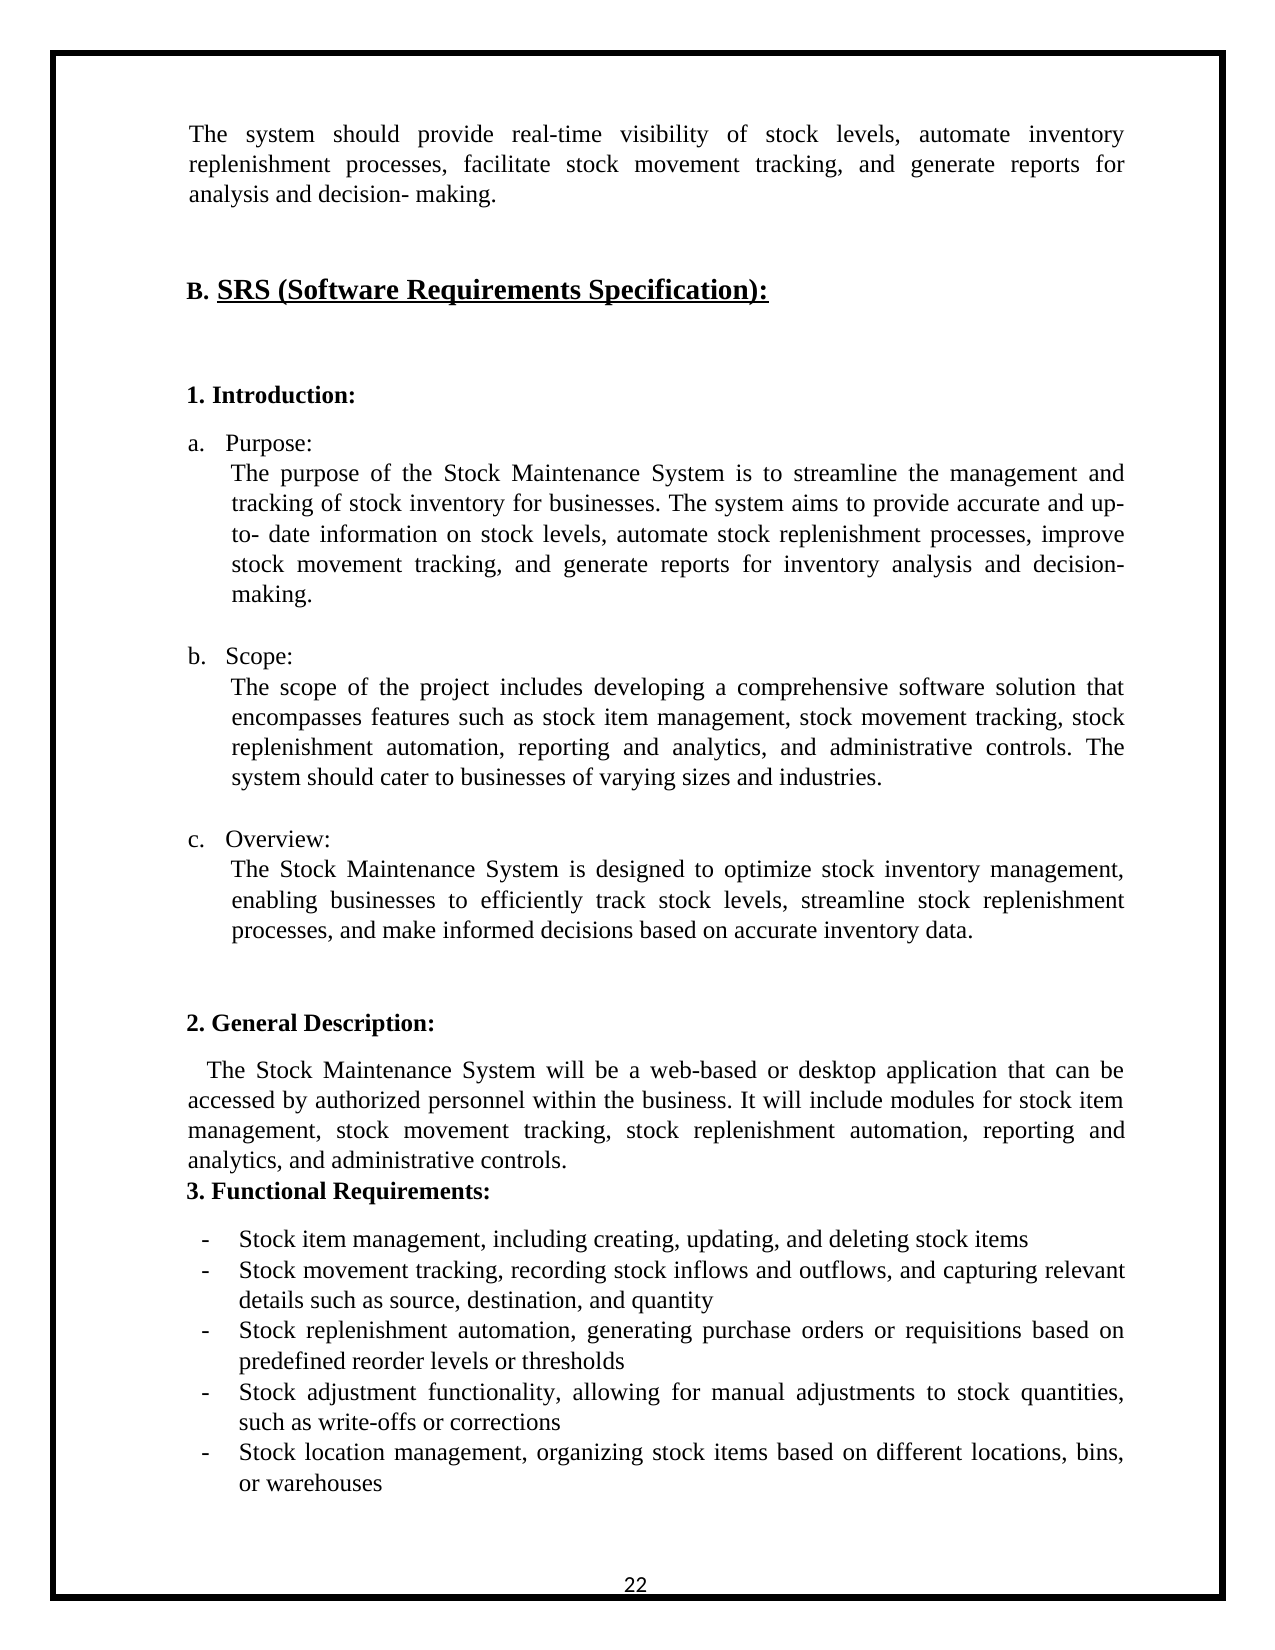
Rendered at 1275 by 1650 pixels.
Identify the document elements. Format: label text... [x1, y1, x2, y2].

text The Stock Maintenance System is designed to optimize stock inventory management, enabling businesses to efficiently track stock levels, streamline stock replenishment processes, and make informed decisions based on accurate inventory data. [230, 854, 1126, 943]
text 1. Introduction: [186, 380, 1126, 409]
list SRS (Software Requirements Specification): [186, 272, 1126, 306]
list Stock replenishment automation, generating purchase orders or requisitions based on predefined reorder levels or thresholds [201, 1316, 1126, 1374]
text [188, 119, 1126, 208]
list General Description: [186, 1008, 1126, 1036]
list Overview: [188, 824, 1126, 852]
list Stock location management, organizing stock items based on different locations, bins, or warehouses [201, 1437, 1126, 1496]
text The scope of the project includes developing a comprehensive software solution that encompasses features such as stock item management, stock movement tracking, stock replenishment automation, reporting and analytics, and administrative controls. The system should cater to businesses of varying sizes and industries. [230, 672, 1126, 791]
list Stock movement tracking, recording stock inflows and outflows, and capturing relevant details such as source, destination, and quantity [201, 1255, 1126, 1313]
text The Stock Maintenance System will be a web-based or desktop application that can be accessed by authorized personnel within the business. It will include modules for stock item management, stock movement tracking, stock replenishment automation, reporting and analytics, and administrative controls. [188, 1055, 1126, 1174]
text The purpose of the Stock Maintenance System is to streamline the management and tracking of stock inventory for businesses. The system aims to provide accurate and up-to- date information on stock levels, automate stock replenishment processes, improve stock movement tracking, and generate reports for inventory analysis and decision-making. [230, 458, 1126, 608]
list Purpose: [188, 428, 1126, 456]
list Stock item management, including creating, updating, and deleting stock items [201, 1224, 1126, 1253]
list Scope: [188, 641, 1126, 669]
list Functional Requirements: [186, 1176, 1126, 1205]
list Stock adjustment functionality, allowing for manual adjustments to stock quantities, such as write-offs or corrections [201, 1377, 1126, 1435]
